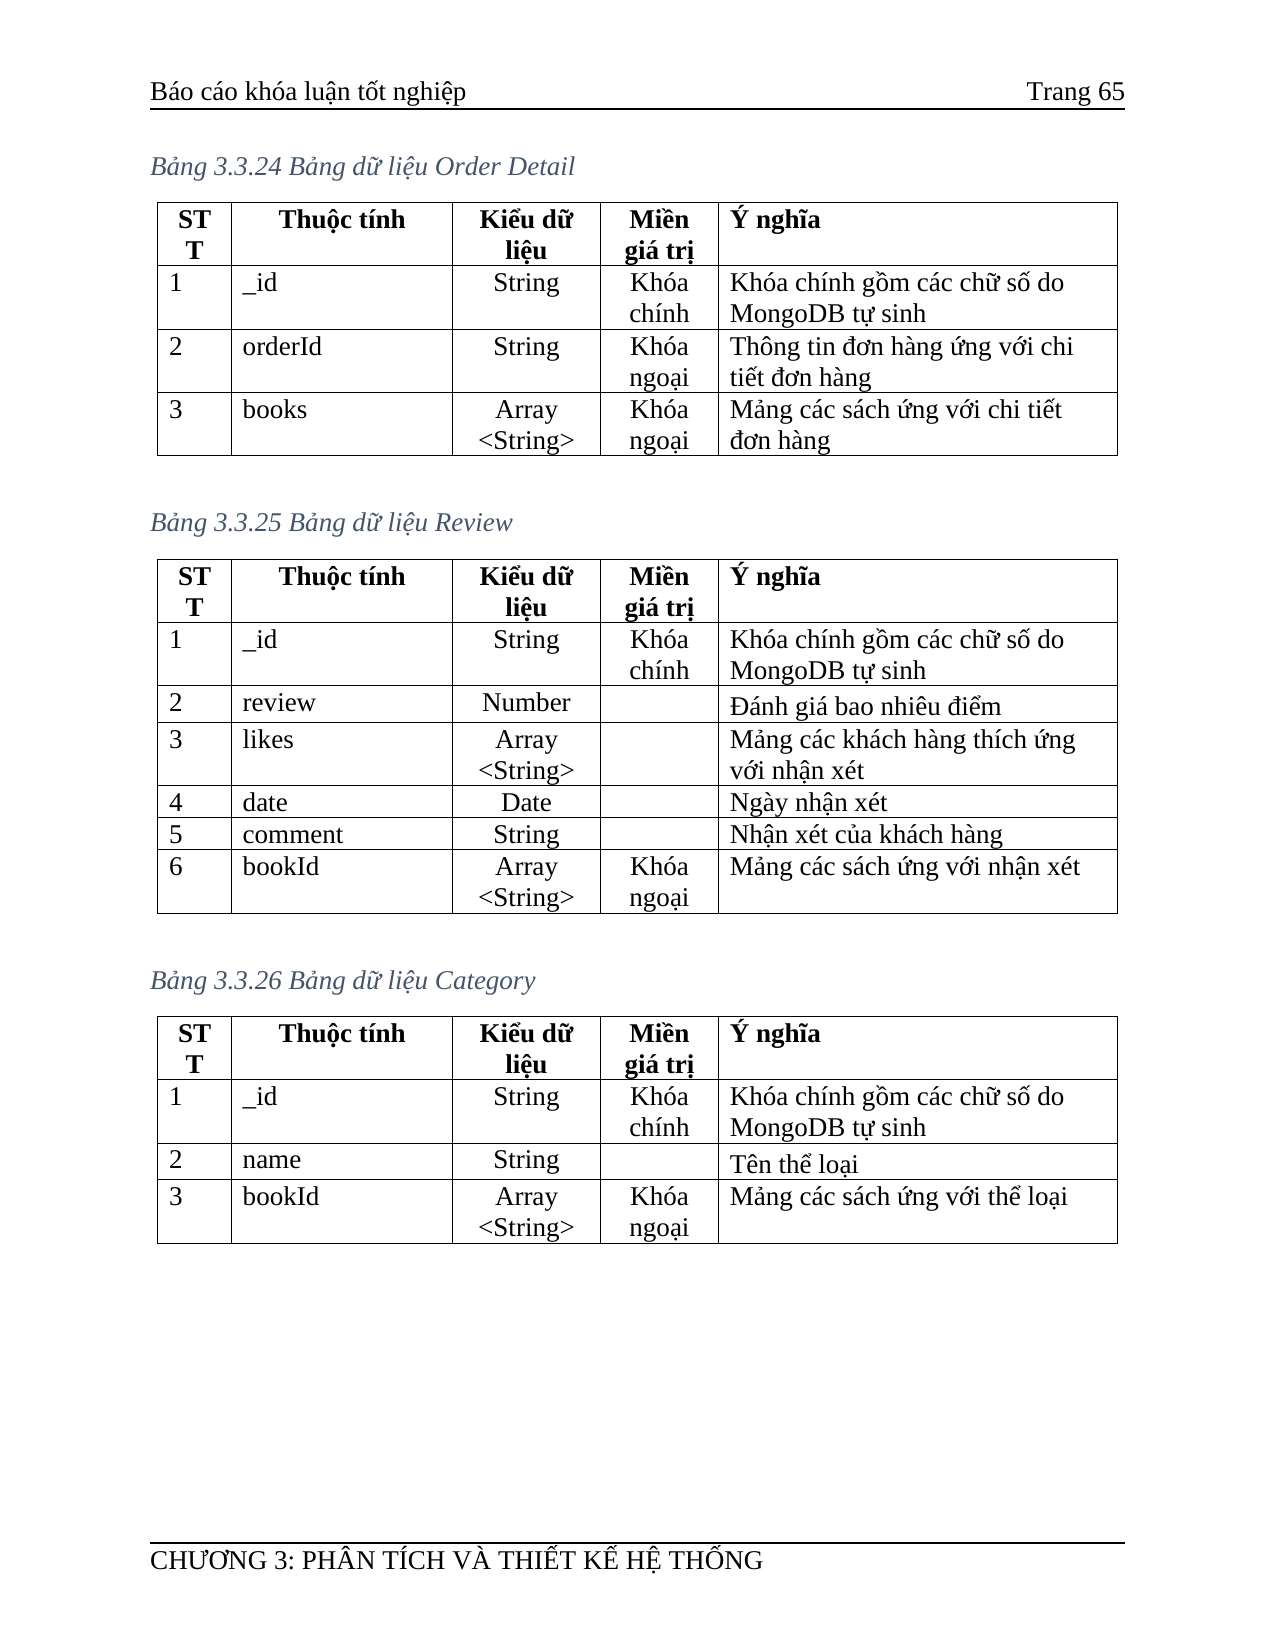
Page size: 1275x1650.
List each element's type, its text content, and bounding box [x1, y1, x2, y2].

table_cell name [232, 1144, 452, 1179]
table_cell comment [232, 818, 452, 849]
table_cell Khóa chính [601, 266, 718, 329]
table_cell Mảng các khách hàng thích ứng với nhận xét [719, 723, 1117, 785]
table_header STT [158, 560, 231, 622]
table_cell String [453, 1080, 600, 1143]
table_header Kiểu dữ liệu [453, 1017, 600, 1079]
table_cell bookId [232, 1180, 452, 1242]
table_header STT [158, 1017, 231, 1079]
table_cell orderId [232, 330, 452, 392]
table_cell String [453, 330, 600, 392]
table_cell 1 [158, 623, 231, 685]
table_header Miền giá trị [601, 1017, 718, 1079]
table_cell Array <String> [453, 1180, 600, 1242]
table_cell Khóa ngoại [601, 330, 718, 392]
table_cell 1 [158, 266, 231, 329]
table_cell 2 [158, 330, 231, 392]
table_header Ý nghĩa [719, 203, 1117, 265]
table_cell [601, 1144, 718, 1179]
table_cell 6 [158, 850, 231, 913]
table_header Ý nghĩa [719, 1017, 1117, 1079]
table_cell _id [232, 1080, 452, 1143]
table_cell 3 [158, 1180, 231, 1242]
table_cell Khóa ngoại [601, 1180, 718, 1242]
table_cell [601, 786, 718, 817]
table_cell Array <String> [453, 723, 600, 785]
table_cell Tên thể loại [719, 1144, 1117, 1179]
table_cell 3 [158, 393, 231, 455]
table_cell likes [232, 723, 452, 785]
table_cell Khóa ngoại [601, 850, 718, 913]
table_cell Ngày nhận xét [719, 786, 1117, 817]
table_cell Mảng các sách ứng với thể loại [719, 1180, 1117, 1242]
table_cell Array <String> [453, 850, 600, 913]
table_cell String [453, 266, 600, 329]
table_header Thuộc tính [232, 560, 452, 622]
table_cell Date [453, 786, 600, 817]
table_header Miền giá trị [601, 203, 718, 265]
table_cell 5 [158, 818, 231, 849]
table_cell 1 [158, 1080, 231, 1143]
table_cell Đánh giá bao nhiêu điểm [719, 686, 1117, 722]
table_cell [601, 723, 718, 785]
table_cell 2 [158, 1144, 231, 1179]
table_header Thuộc tính [232, 1017, 452, 1079]
table_header Miền giá trị [601, 560, 718, 622]
table_header STT [158, 203, 231, 265]
table_cell Khóa chính gồm các chữ số do MongoDB tự sinh [719, 623, 1117, 685]
table_cell Thông tin đơn hàng ứng với chi tiết đơn hàng [719, 330, 1117, 392]
table_cell Khóa ngoại [601, 393, 718, 455]
table_cell books [232, 393, 452, 455]
table_cell String [453, 623, 600, 685]
table_cell Mảng các sách ứng với nhận xét [719, 850, 1117, 913]
table_header Kiểu dữ liệu [453, 560, 600, 622]
table_cell _id [232, 266, 452, 329]
table_header Ý nghĩa [719, 560, 1117, 622]
table_cell Mảng các sách ứng với chi tiết đơn hàng [719, 393, 1117, 455]
table_header Kiểu dữ liệu [453, 203, 600, 265]
table_cell Khóa chính [601, 1080, 718, 1143]
table_cell [601, 686, 718, 722]
table_cell Array <String> [453, 393, 600, 455]
table_cell _id [232, 623, 452, 685]
table_cell date [232, 786, 452, 817]
table_cell Nhận xét của khách hàng [719, 818, 1117, 849]
table_cell Khóa chính [601, 623, 718, 685]
table_cell bookId [232, 850, 452, 913]
table_cell 3 [158, 723, 231, 785]
table_cell Khóa chính gồm các chữ số do MongoDB tự sinh [719, 266, 1117, 329]
table_cell [601, 818, 718, 849]
table_cell 4 [158, 786, 231, 817]
table_cell String [453, 818, 600, 849]
table_cell 2 [158, 686, 231, 722]
table_cell String [453, 1144, 600, 1179]
table_header Thuộc tính [232, 203, 452, 265]
table_cell Khóa chính gồm các chữ số do MongoDB tự sinh [719, 1080, 1117, 1143]
table_cell Number [453, 686, 600, 722]
table_cell review [232, 686, 452, 722]
